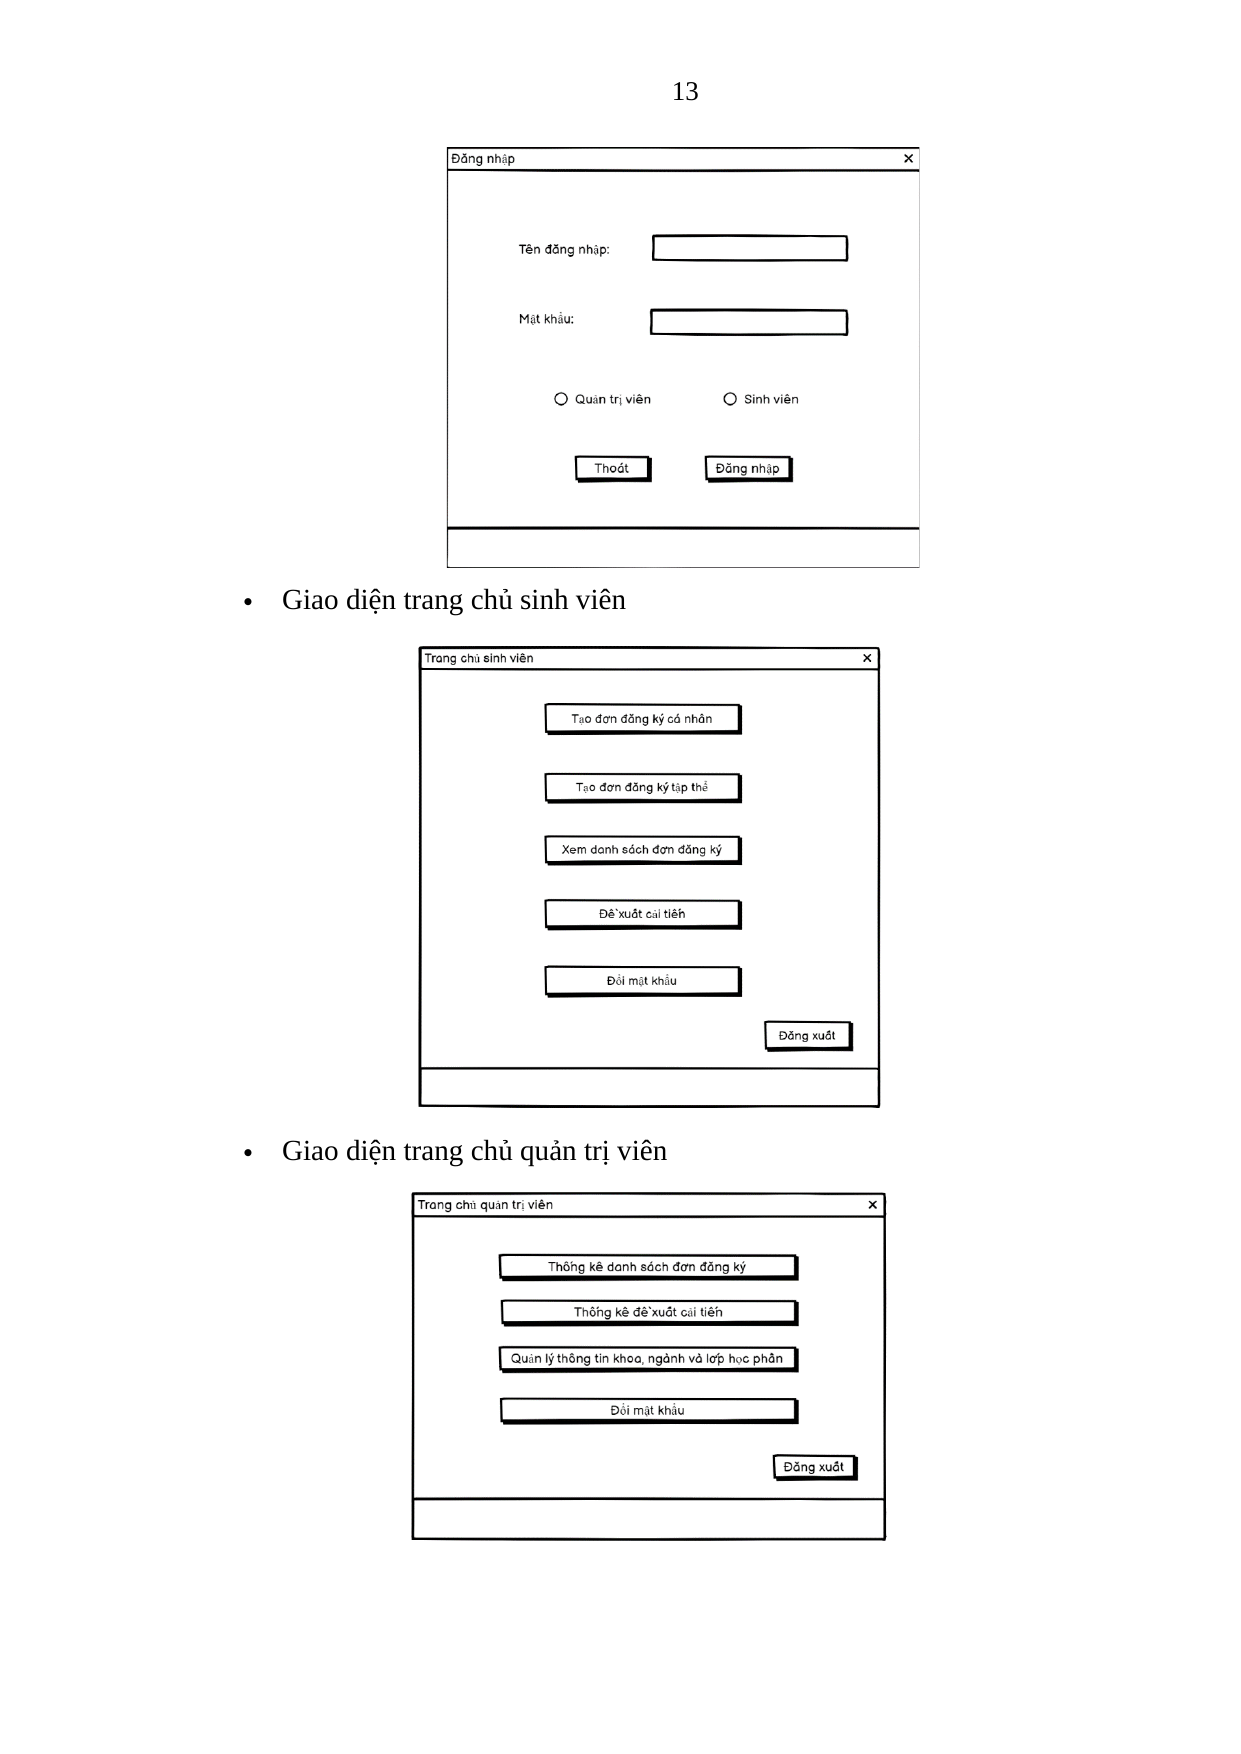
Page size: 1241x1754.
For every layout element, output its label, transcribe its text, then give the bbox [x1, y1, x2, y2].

list Giao diện trang chủ quản trị viên [244, 1133, 1088, 1167]
picture [446, 147, 920, 568]
list Giao diện trang chủ sinh viên [244, 582, 1088, 616]
picture [406, 632, 888, 1119]
picture [402, 1183, 893, 1546]
